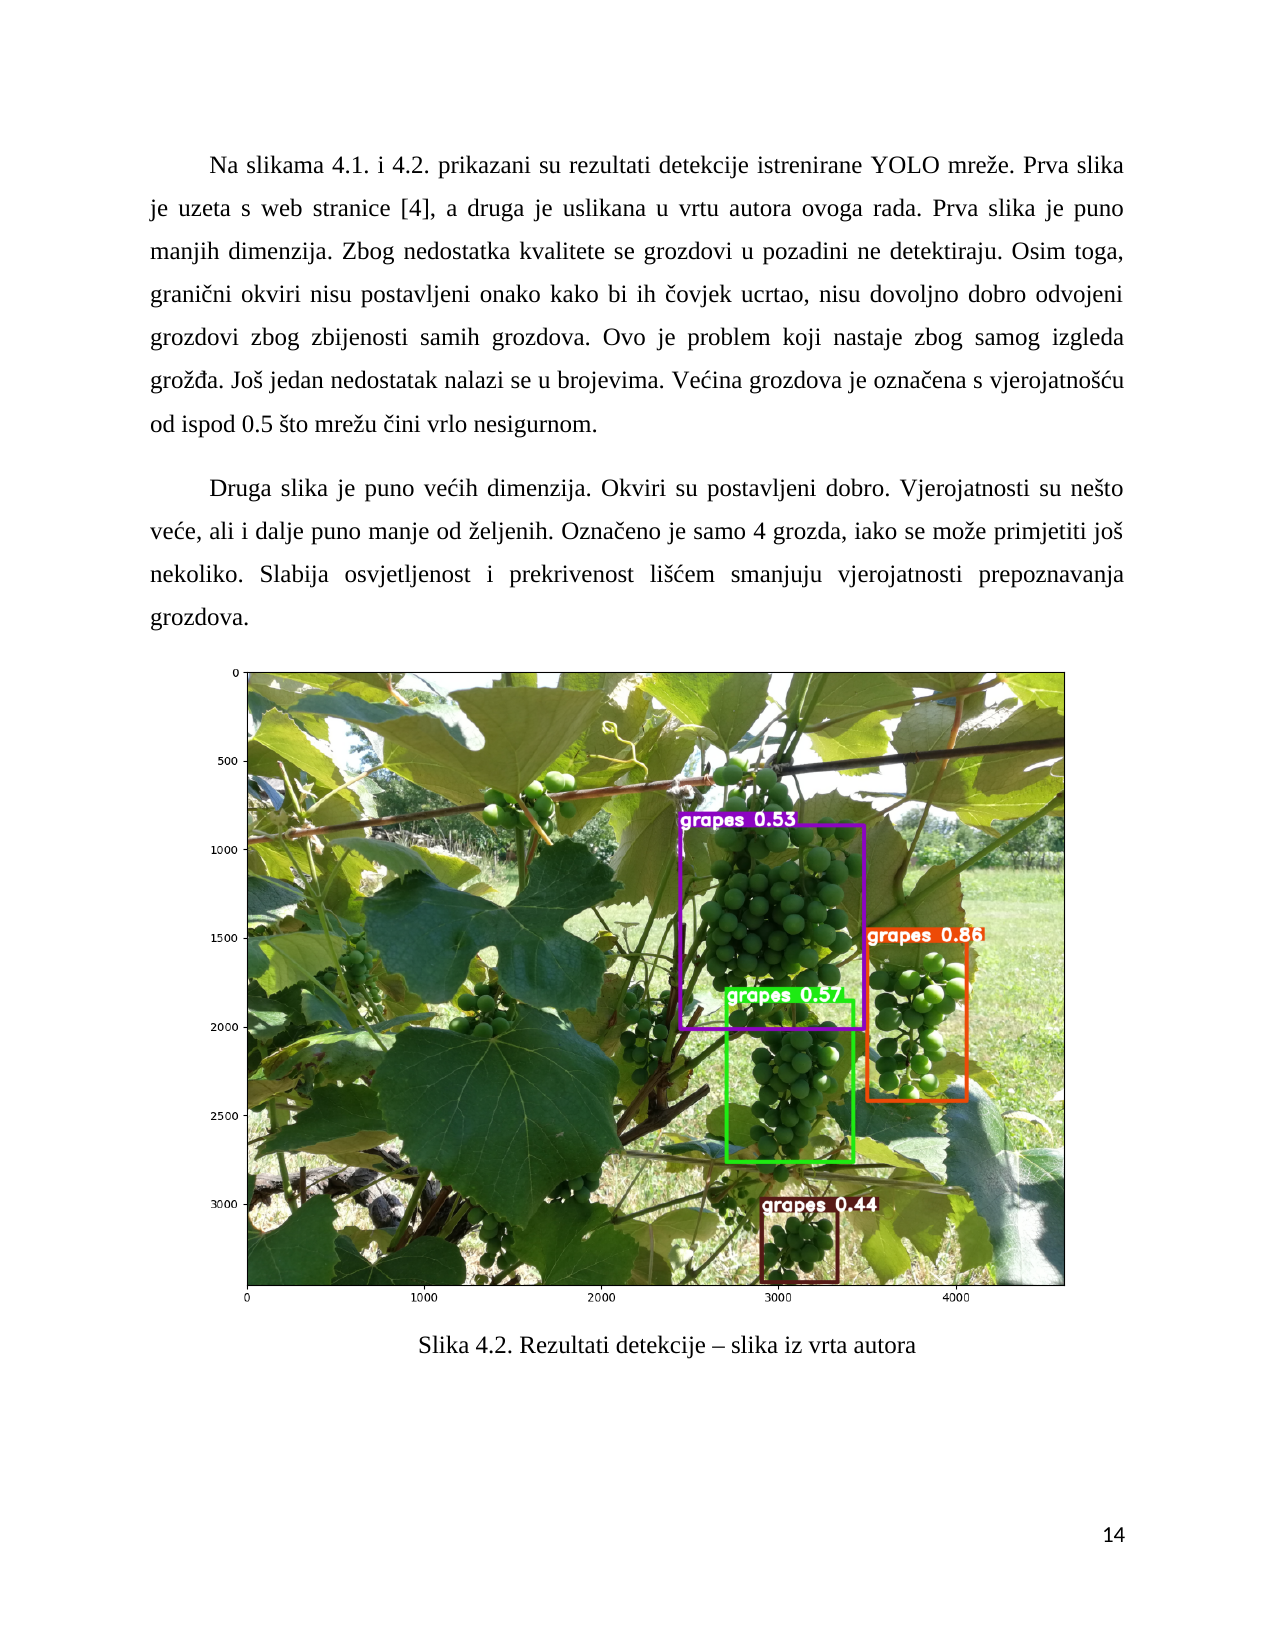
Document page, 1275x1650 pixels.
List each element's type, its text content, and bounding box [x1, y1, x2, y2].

text Na slikama 4.1. i 4.2. prikazani su rezultati detekcije istrenirane YOLO mreže. Prva slika je uzeta s web stranice [4], a druga je uslikana u vrtu autora ovoga rada. Prva slika je puno manjih dimenzija. Zbog nedostatka kvalitete se grozdovi u pozadini ne detektiraju. Osim toga, granični okviri nisu postavljeni onako kako bi ih čovjek ucrtao, nisu dovoljno dobro odvojeni grozdovi zbog zbijenosti samih grozdova. Ovo je problem koji nastaje zbog samog izgleda grožđa. Još jedan nedostatak nalazi se u brojevima. Većina grozdova je označena s vjerojatnošću od ispod 0.5 što mrežu čini vrlo nesigurnom. [150, 150, 1125, 437]
picture [205, 666, 1070, 1310]
text Slika 4.2. Rezultati detekcije – slika iz vrta autora [209, 1330, 1125, 1359]
text Druga slika je puno većih dimenzija. Okviri su postavljeni dobro. Vjerojatnosti su nešto veće, ali i dalje puno manje od željenih. Označeno je samo 4 grozda, iako se može primjetiti još nekoliko. Slabija osvjetljenost i prekrivenost lišćem smanjuju vjerojatnosti prepoznavanja grozdova. [150, 473, 1125, 631]
